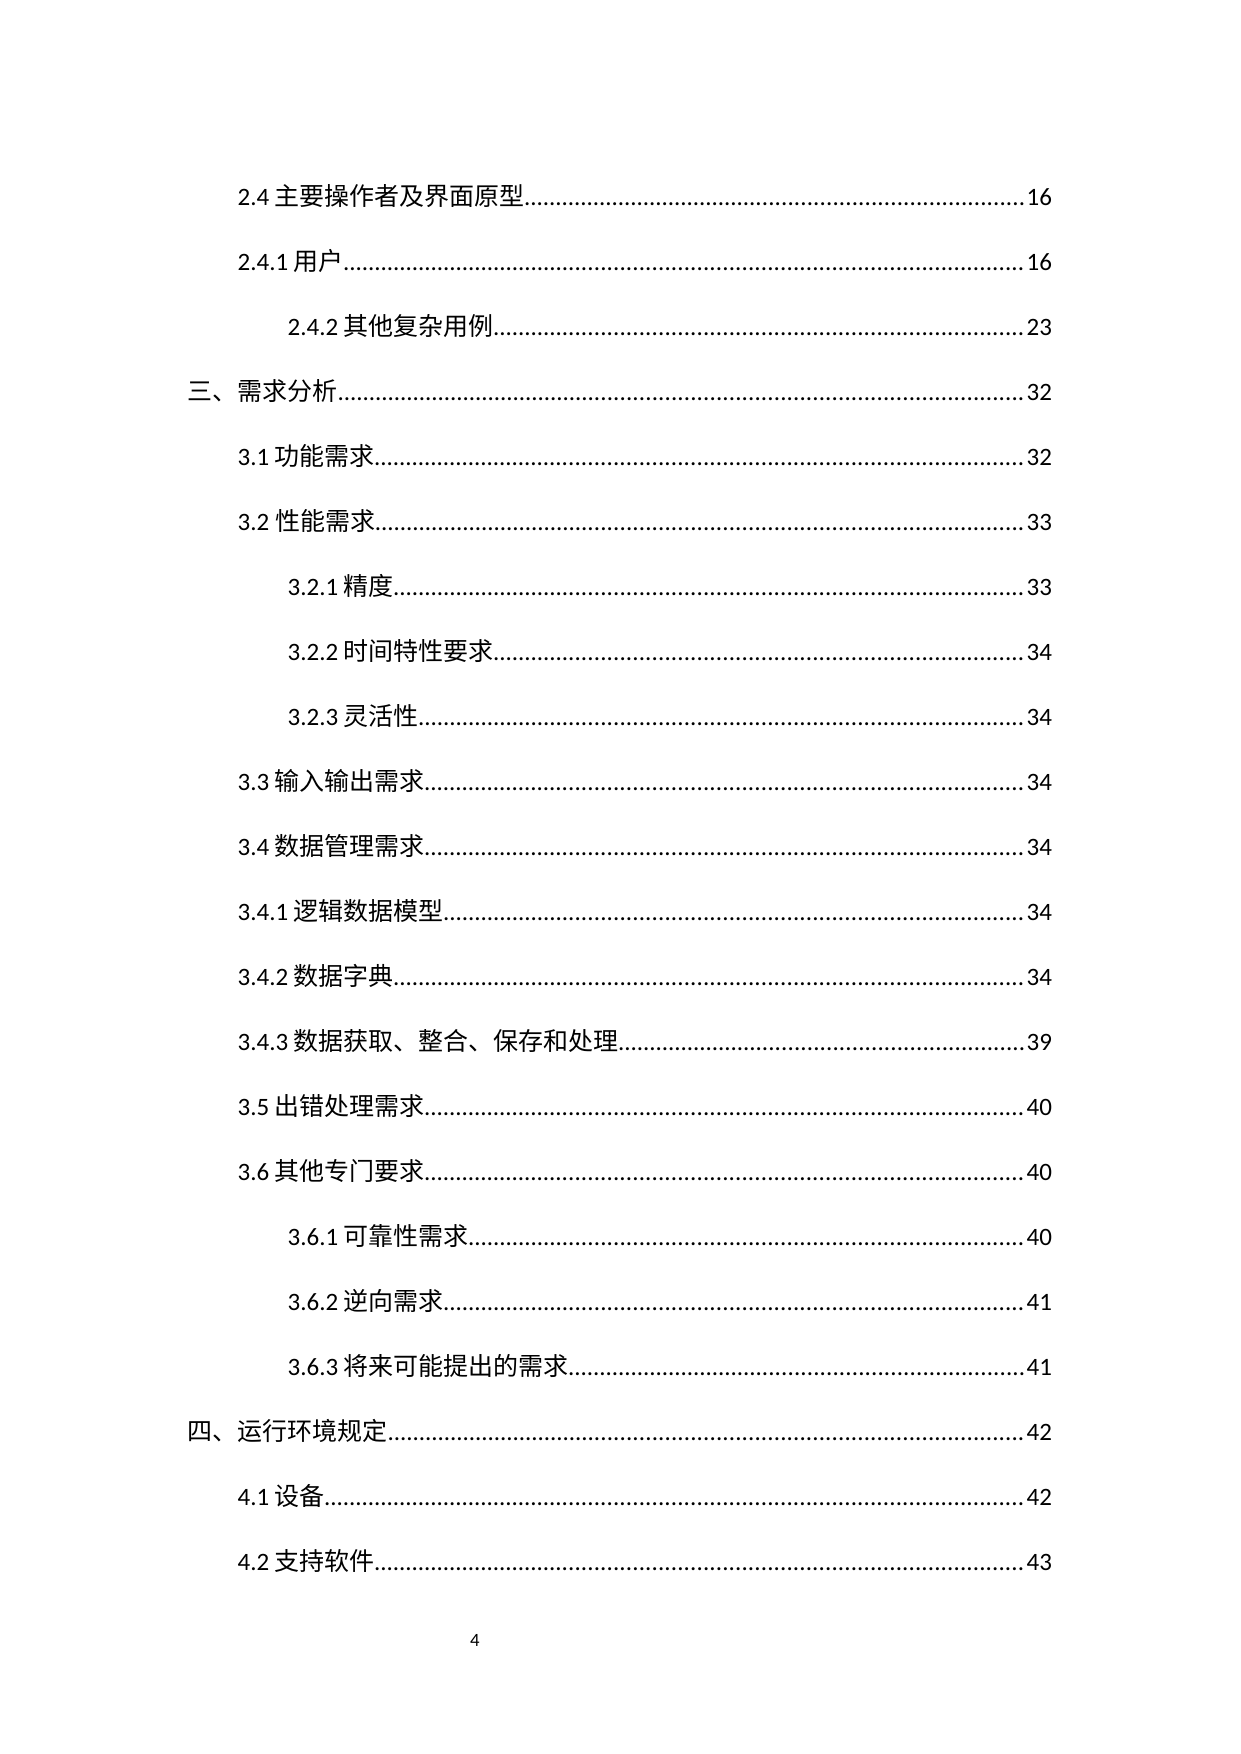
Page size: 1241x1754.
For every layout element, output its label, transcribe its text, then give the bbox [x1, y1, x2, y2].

text 3.4.2数据字典 34 [237, 942, 1053, 1007]
text 4.1设备 42 [237, 1462, 1053, 1527]
text 3.4.1逻辑数据模型 34 [237, 877, 1053, 942]
text 3.2.1精度 33 [287, 552, 1053, 617]
text 2.4.1用户 16 [237, 227, 1053, 292]
text 四、运行环境规定 42 [187, 1397, 1053, 1462]
text 3.6其他专门要求 40 [237, 1137, 1053, 1202]
text 3.1功能需求 32 [237, 422, 1053, 487]
text 3.6.1可靠性需求 40 [287, 1202, 1053, 1267]
text 3.5出错处理需求 40 [237, 1072, 1053, 1137]
text 3.4.3数据获取、整合、保存和处理 39 [237, 1007, 1053, 1072]
text 3.4数据管理需求 34 [237, 812, 1053, 877]
text 3.6.3将来可能提出的需求 41 [287, 1332, 1053, 1397]
text 3.3输入输出需求 34 [237, 747, 1053, 812]
text 三、需求分析 32 [187, 357, 1053, 422]
text 3.2 性能需求 33 [237, 487, 1053, 552]
text 2.4主要操作者及界面原型 16 [237, 162, 1053, 227]
text 2.4.2其他复杂用例 23 [287, 292, 1053, 357]
text 3.2.3灵活性 34 [287, 682, 1053, 747]
text 4.2支持软件 43 [237, 1527, 1053, 1592]
text 3.6.2逆向需求 41 [287, 1267, 1053, 1332]
text 3.2.2时间特性要求 34 [287, 617, 1053, 682]
